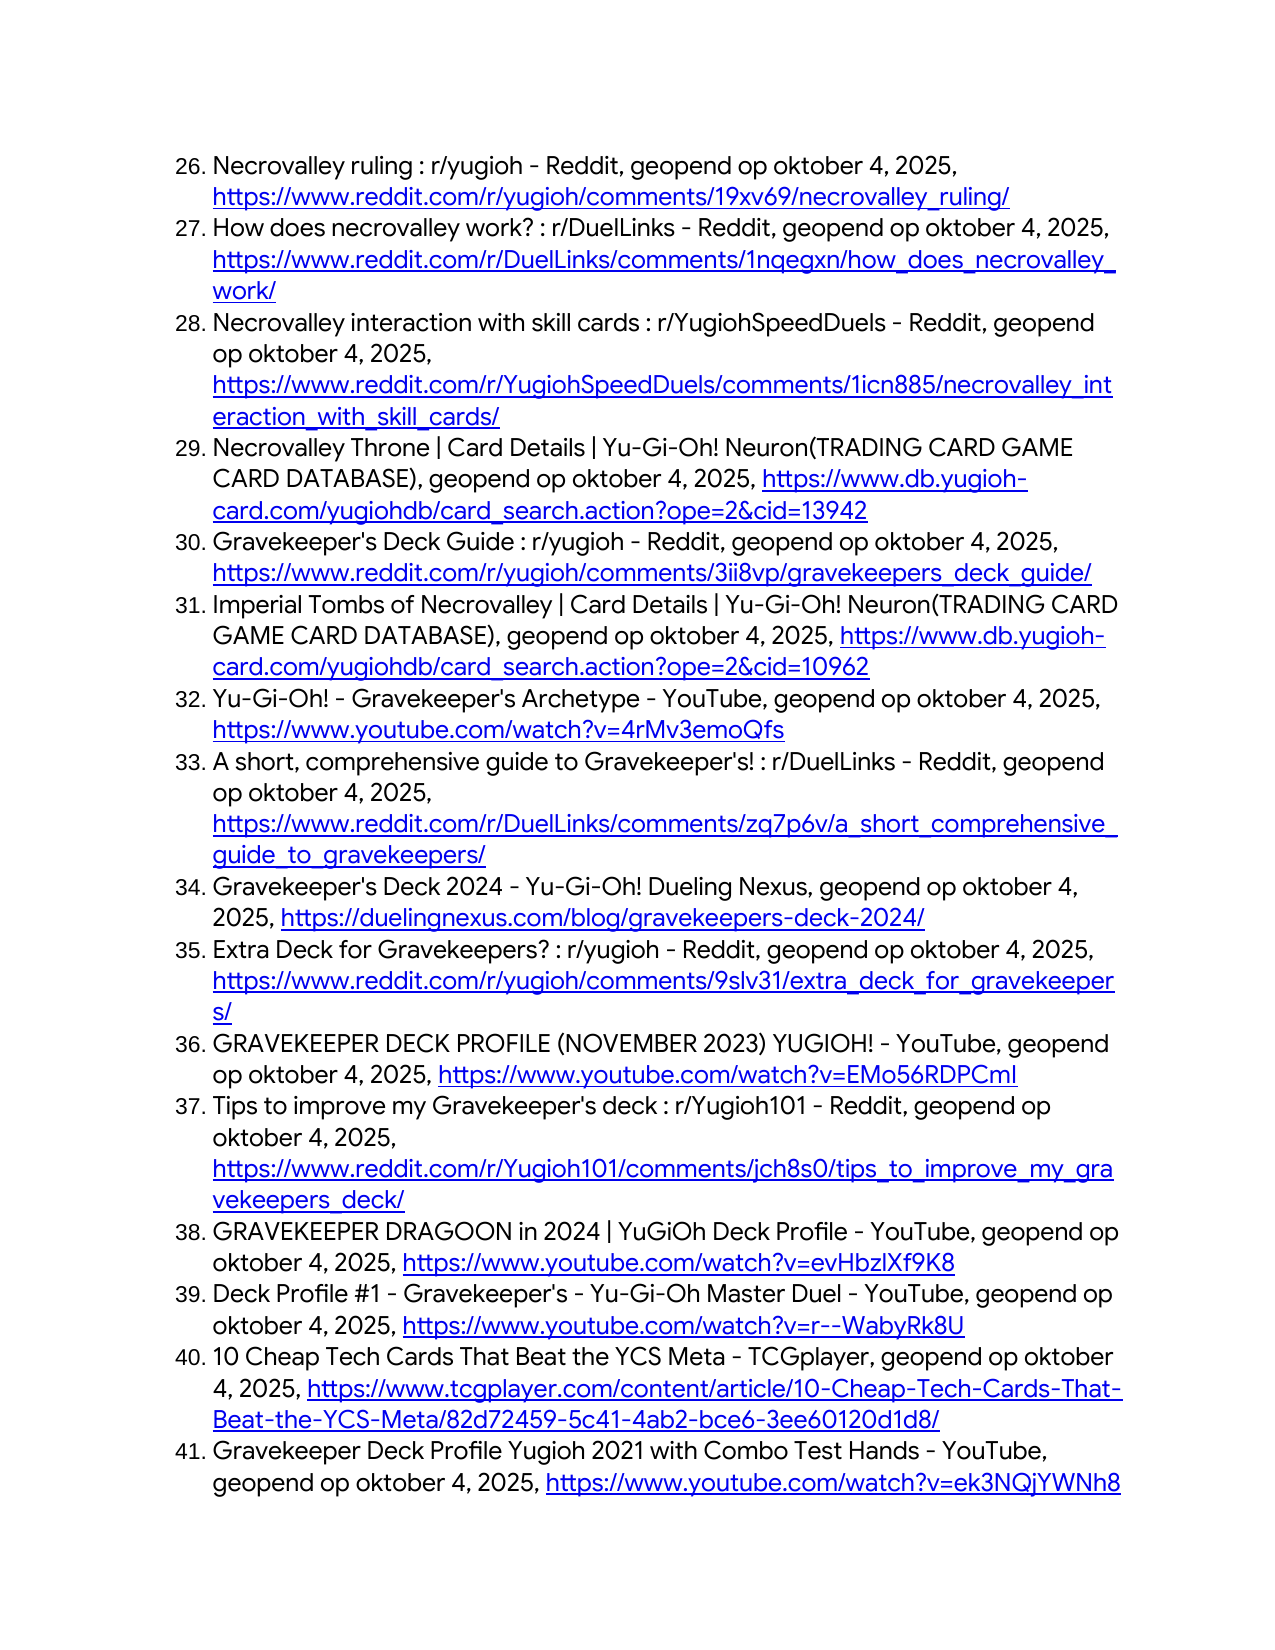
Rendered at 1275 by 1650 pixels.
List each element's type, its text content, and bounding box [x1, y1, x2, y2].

list Imperial Tombs of Necrovalley | Card Details | Yu-Gi-Oh! Neuron(TRADING CARD GAME CARD DATABASE), geopend op oktober 4, 2025, https://www.db.yugioh-card.com/yugiohdb/card_search.action?ope=2&cid=10962 [175, 589, 1125, 683]
list Necrovalley Throne | Card Details | Yu-Gi-Oh! Neuron(TRADING CARD GAME CARD DATABASE), geopend op oktober 4, 2025, https://www.db.yugioh-card.com/yugiohdb/card_search.action?ope=2&cid=13942 [175, 432, 1125, 526]
list Gravekeeper Deck Profile Yugioh 2021 with Combo Test Hands - YouTube, geopend op oktober 4, 2025, https://www.youtube.com/watch?v=ek3NQjYWNh8 [175, 1436, 1125, 1498]
list 10 Cheap Tech Cards That Beat the YCS Meta - TCGplayer, geopend op oktober 4, 2025, https://www.tcgplayer.com/content/article/10-Cheap-Tech-Cards-That-Beat-the-YCS-Meta/82d72459-5c41-4ab2-bce6-3ee60120d1d8/ [175, 1341, 1125, 1436]
list Gravekeeper's Deck Guide : r/yugioh - Reddit, geopend op oktober 4, 2025, https://www.reddit.com/r/yugioh/comments/3ii8vp/gravekeepers_deck_guide/ [175, 526, 1125, 589]
list GRAVEKEEPER DRAGOON in 2024 | YuGiOh Deck Profile - YouTube, geopend op oktober 4, 2025, https://www.youtube.com/watch?v=evHbzlXf9K8 [175, 1216, 1125, 1279]
list A short, comprehensive guide to Gravekeeper's! : r/DuelLinks - Reddit, geopend op oktober 4, 2025, https://www.reddit.com/r/DuelLinks/comments/zq7p6v/a_short_comprehensive_guide_to_gravekeepers/ [175, 746, 1125, 871]
list Deck Profile #1 - Gravekeeper's - Yu-Gi-Oh Master Duel - YouTube, geopend op oktober 4, 2025, https://www.youtube.com/watch?v=r--WabyRk8U [175, 1279, 1125, 1341]
list Extra Deck for Gravekeepers? : r/yugioh - Reddit, geopend op oktober 4, 2025, https://www.reddit.com/r/yugioh/comments/9slv31/extra_deck_for_gravekeepers/ [175, 934, 1125, 1028]
list Necrovalley interaction with skill cards : r/YugiohSpeedDuels - Reddit, geopend op oktober 4, 2025, https://www.reddit.com/r/YugiohSpeedDuels/comments/1icn885/necrovalley_interaction_with_skill_cards/ [175, 307, 1125, 432]
list Gravekeeper's Deck 2024 - Yu-Gi-Oh! Dueling Nexus, geopend op oktober 4, 2025, https://duelingnexus.com/blog/gravekeepers-deck-2024/ [175, 871, 1125, 934]
list Yu-Gi-Oh! - Gravekeeper's Archetype - YouTube, geopend op oktober 4, 2025, https://www.youtube.com/watch?v=4rMv3emoQfs [175, 683, 1125, 746]
list Tips to improve my Gravekeeper's deck : r/Yugioh101 - Reddit, geopend op oktober 4, 2025, https://www.reddit.com/r/Yugioh101/comments/jch8s0/tips_to_improve_my_gravekeepers_deck/ [175, 1091, 1125, 1216]
list Necrovalley ruling : r/yugioh - Reddit, geopend op oktober 4, 2025, https://www.reddit.com/r/yugioh/comments/19xv69/necrovalley_ruling/ [175, 150, 1125, 213]
list GRAVEKEEPER DECK PROFILE (NOVEMBER 2023) YUGIOH! - YouTube, geopend op oktober 4, 2025, https://www.youtube.com/watch?v=EMo56RDPCmI [175, 1028, 1125, 1091]
list How does necrovalley work? : r/DuelLinks - Reddit, geopend op oktober 4, 2025, https://www.reddit.com/r/DuelLinks/comments/1nqegxn/how_does_necrovalley_work/ [175, 213, 1125, 307]
